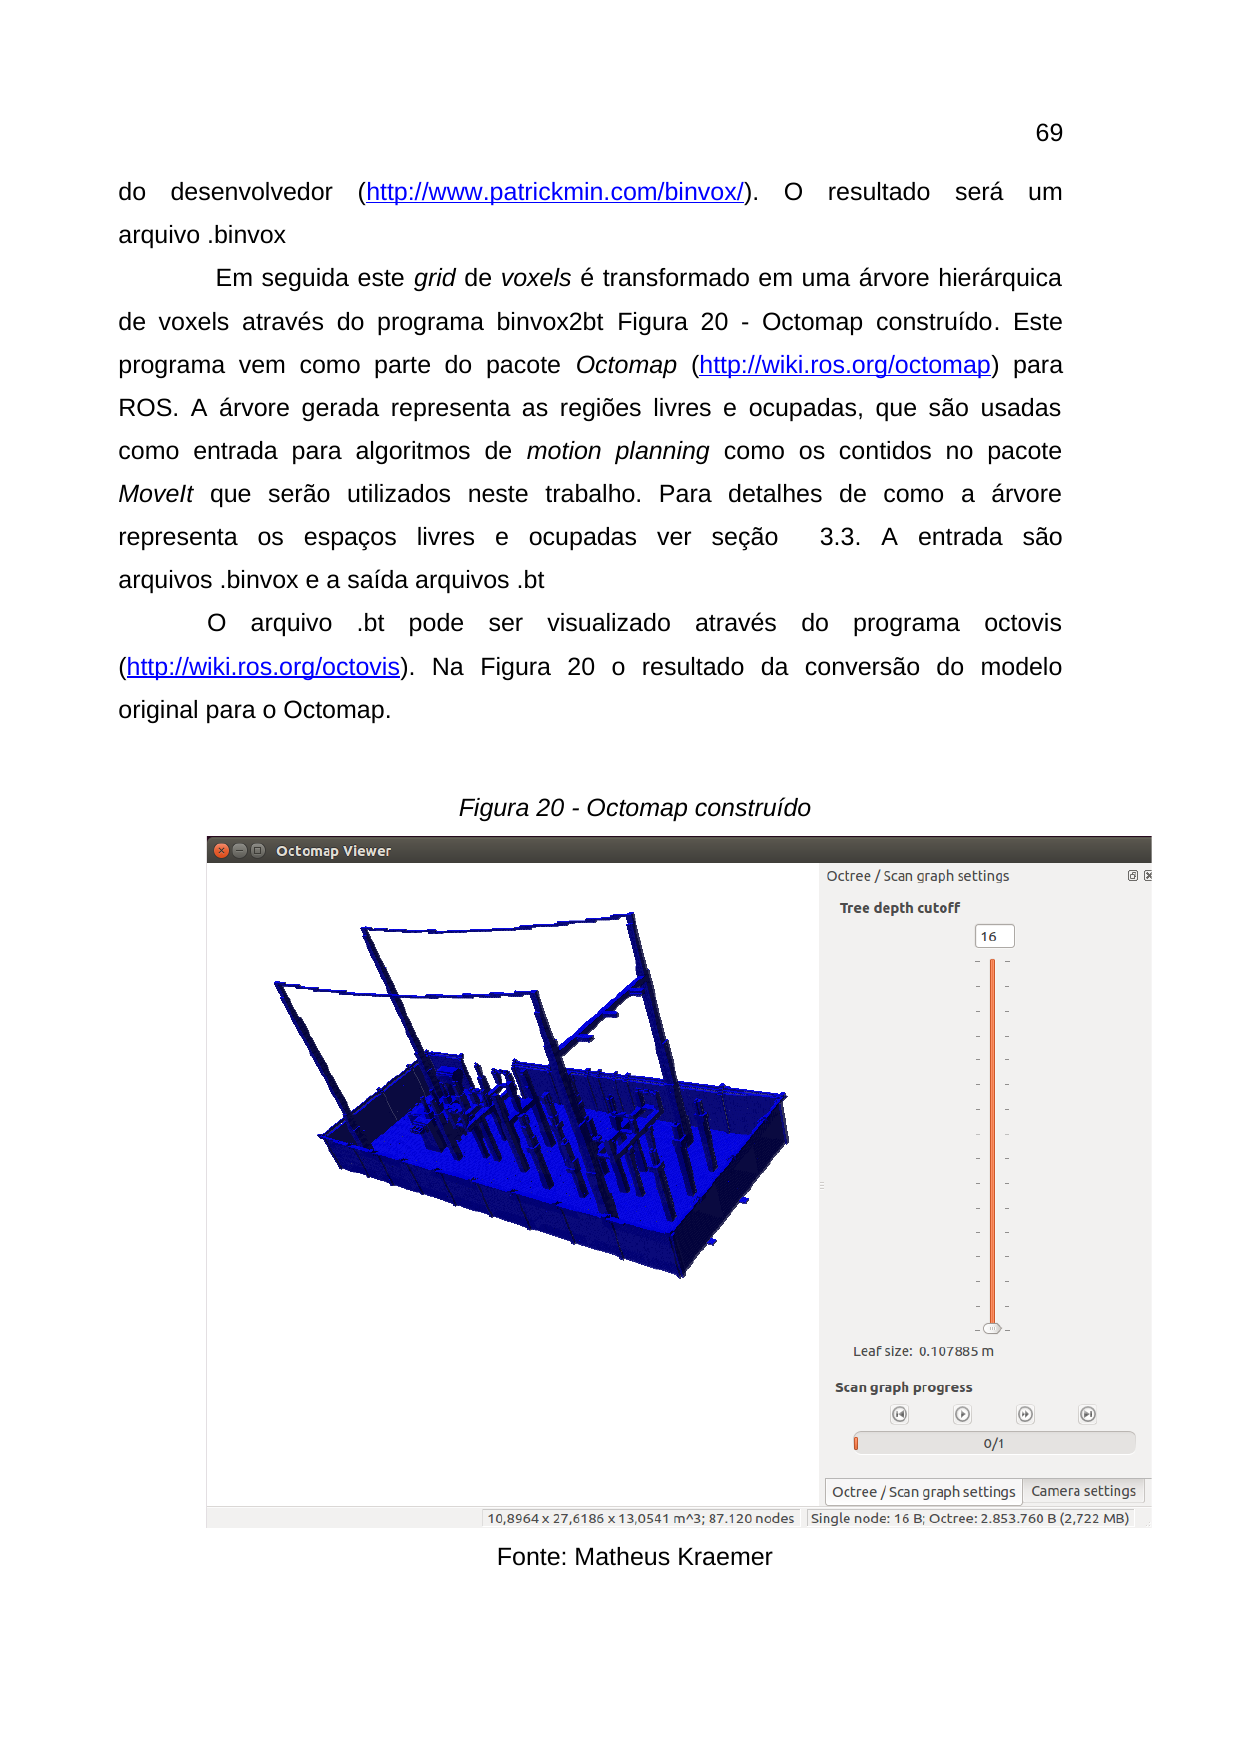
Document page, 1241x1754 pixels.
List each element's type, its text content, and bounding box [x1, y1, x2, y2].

text Fonte: Matheus Kraemer [118, 1542, 1063, 1571]
text Em seguida este grid de voxels é transformado em uma árvore hierárquica de voxels através do programa binvox2bt Figura 20 - Octomap construído. Este programa vem como parte do pacote Octomap (http://wiki.ros.org/octomap) para ROS. A árvore gerada representa as regiões livres e ocupadas, que são usadas como entrada para algoritmos de motion planning como os contidos no pacote MoveIt que serão utilizados neste trabalho. Para detalhes de como a árvore representa os espaços livres e ocupadas ver seção 3.3. A entrada são arquivos .binvox e a saída arquivos .bt [118, 263, 1063, 594]
text Figura 20 - Octomap construído [118, 793, 1063, 822]
picture [206, 836, 1152, 1528]
text O arquivo .bt pode ser visualizado através do programa octovis (http://wiki.ros.org/octovis). Na Figura 20 o resultado da conversão do modelo original para o Octomap. [118, 608, 1063, 723]
